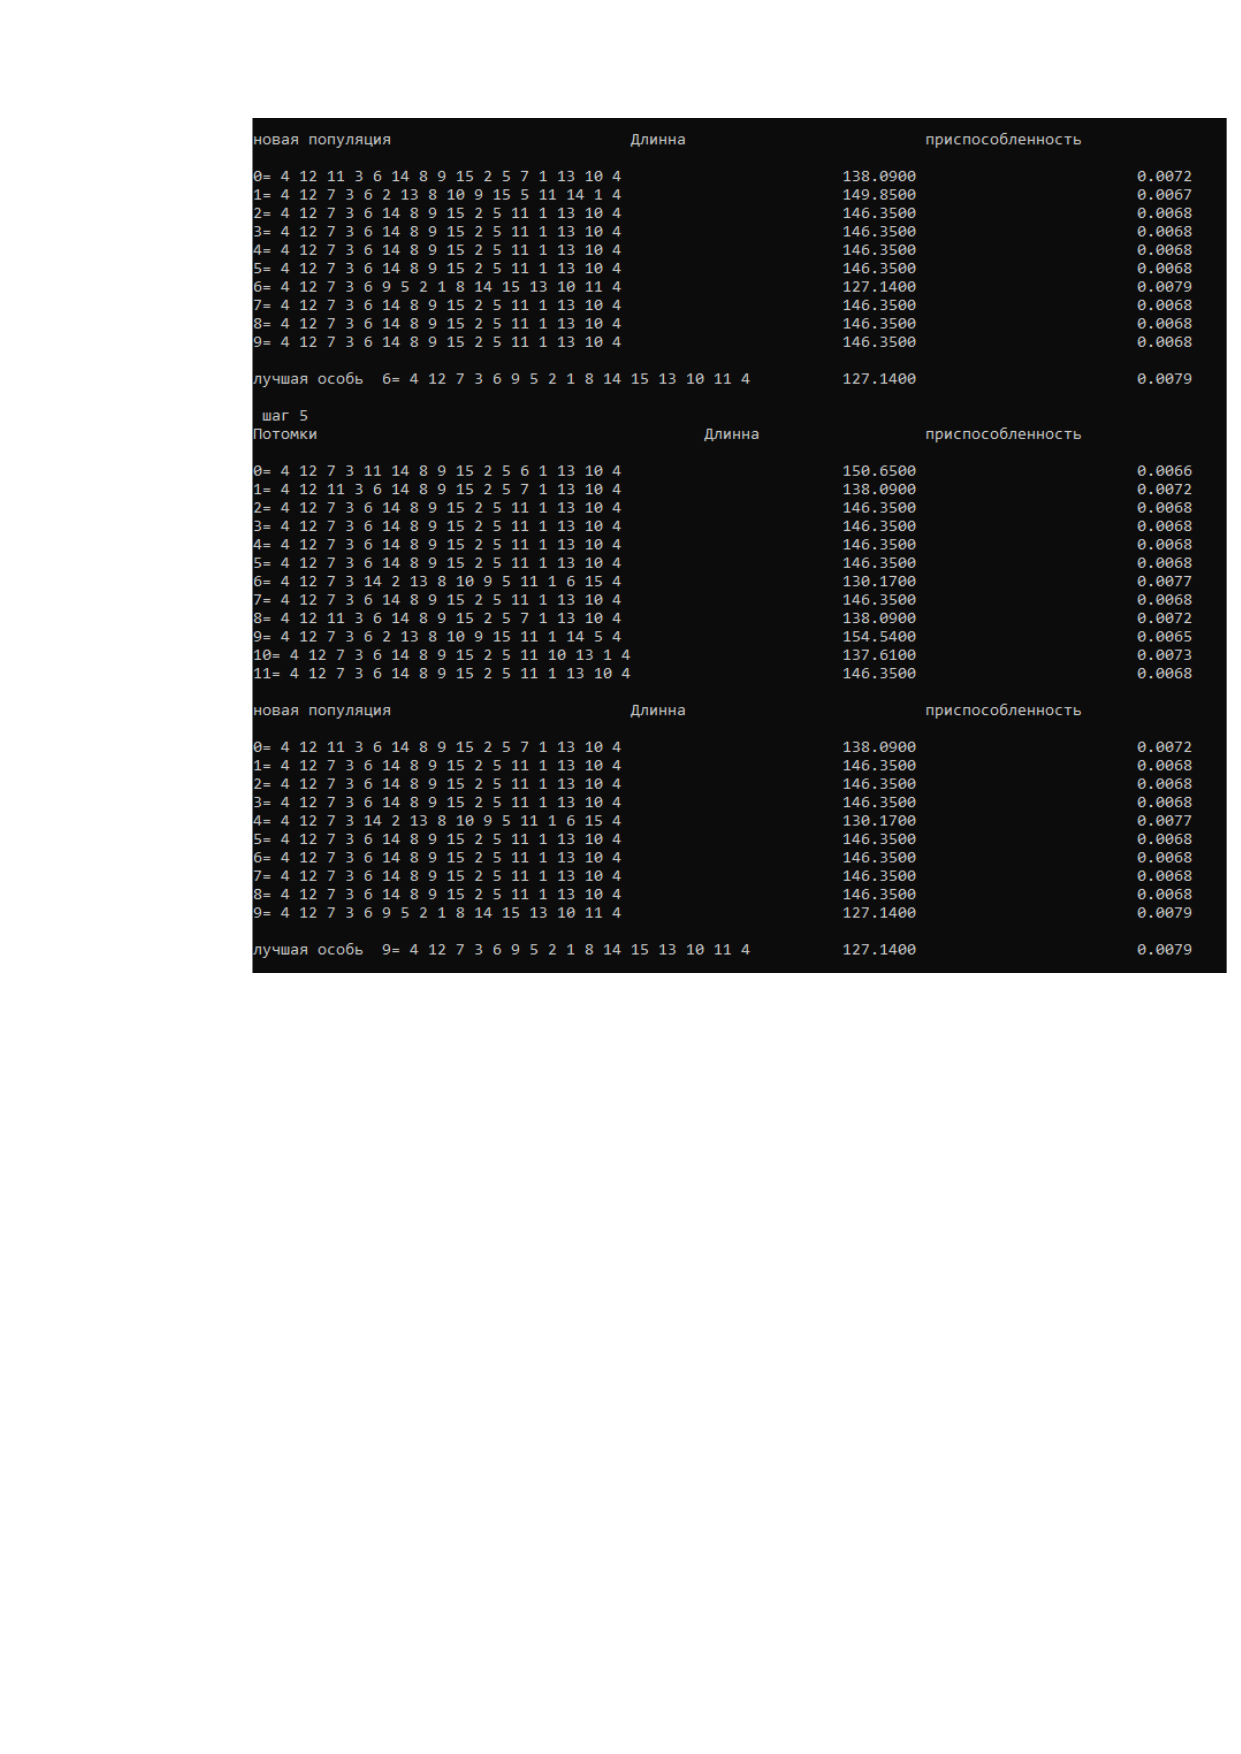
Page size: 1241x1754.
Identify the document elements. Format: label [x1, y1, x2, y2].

picture [252, 118, 1227, 973]
